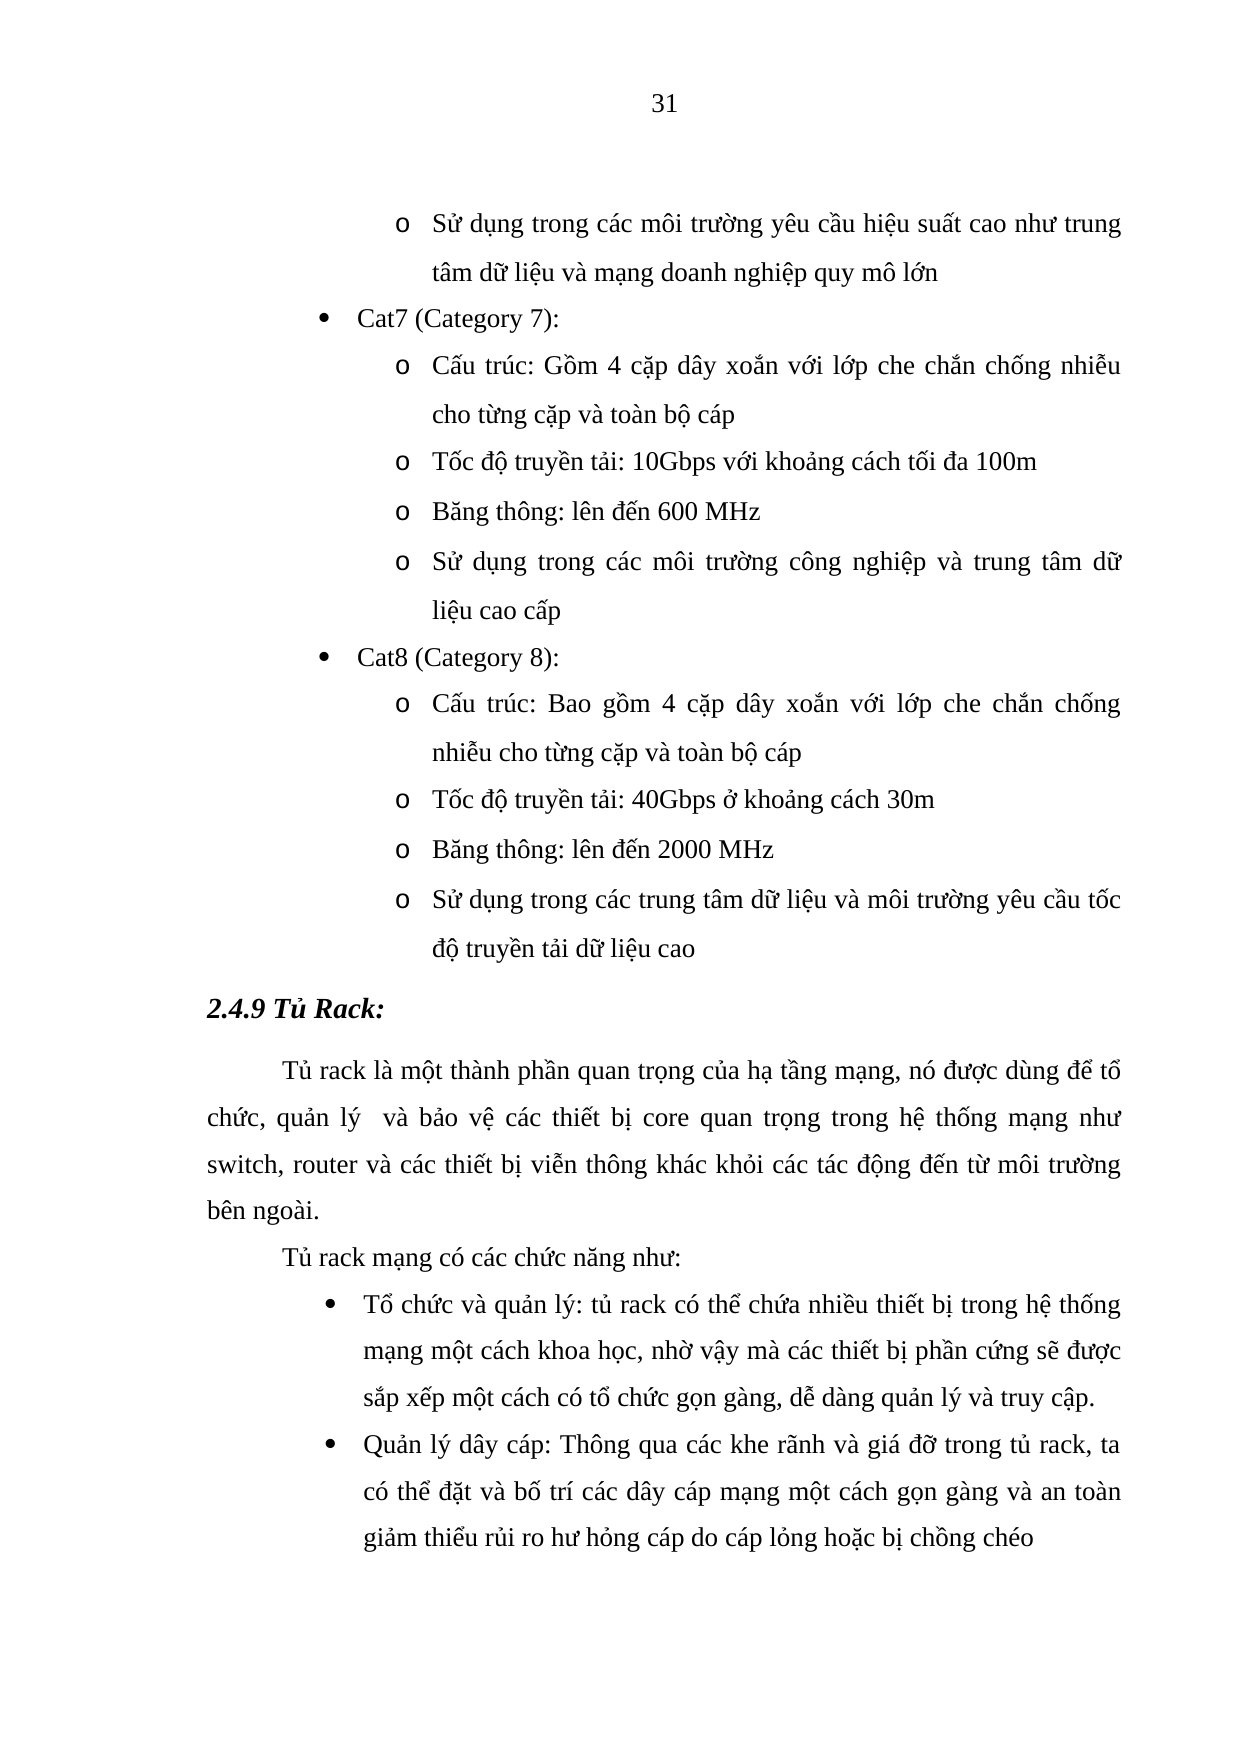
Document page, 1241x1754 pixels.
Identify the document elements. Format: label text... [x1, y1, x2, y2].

list Băng thông: lên đến 2000 MHz [394, 833, 1122, 867]
list Cat7 (Category 7): [319, 302, 1122, 334]
list Sử dụng trong các môi trường yêu cầu hiệu suất cao như trung tâm dữ liệu và mạng doanh nghiệp quy mô lớn [394, 207, 1122, 287]
list Tổ chức và quản lý: tủ rack có thể chứa nhiều thiết bị trong hệ thống mạng một cách khoa học, nhờ vậy mà các thiết bị phần cứng sẽ được sắp xếp một cách có tổ chức gọn gàng, dễ dàng quản lý và truy cập. [326, 1288, 1122, 1412]
text Tủ rack mạng có các chức năng như: [207, 1241, 1122, 1272]
list Băng thông: lên đến 600 MHz [394, 495, 1122, 528]
list Tốc độ truyền tải: 40Gbps ở khoảng cách 30m [394, 783, 1122, 817]
list Sử dụng trong các trung tâm dữ liệu và môi trường yêu cầu tốc độ truyền tải dữ liệu cao [394, 883, 1122, 963]
list Tốc độ truyền tải: 10Gbps với khoảng cách tối đa 100m [394, 445, 1122, 478]
subtitle Tủ Rack: [207, 992, 1122, 1025]
list Cat8 (Category 8): [319, 641, 1122, 672]
list Cấu trúc: Bao gồm 4 cặp dây xoắn với lớp che chắn chống nhiễu cho từng cặp và toàn bộ cáp [394, 688, 1122, 768]
list Sử dụng trong các môi trường công nghiệp và trung tâm dữ liệu cao cấp [394, 545, 1122, 625]
text Tủ rack là một thành phần quan trọng của hạ tầng mạng, nó được dùng để tổ chức, quản lý và bảo vệ các thiết bị core quan trọng trong hệ thống mạng như switch, router và các thiết bị viễn thông khác khỏi các tác động đến từ môi trường bên ngoài. [207, 1054, 1122, 1226]
list Quản lý dây cáp: Thông qua các khe rãnh và giá đỡ trong tủ rack, ta có thể đặt và bố trí các dây cáp mạng một cách gọn gàng và an toàn giảm thiểu rủi ro hư hỏng cáp do cáp lỏng hoặc bị chồng chéo [326, 1428, 1122, 1552]
list Cấu trúc: Gồm 4 cặp dây xoắn với lớp che chắn chống nhiễu cho từng cặp và toàn bộ cáp [394, 349, 1122, 429]
